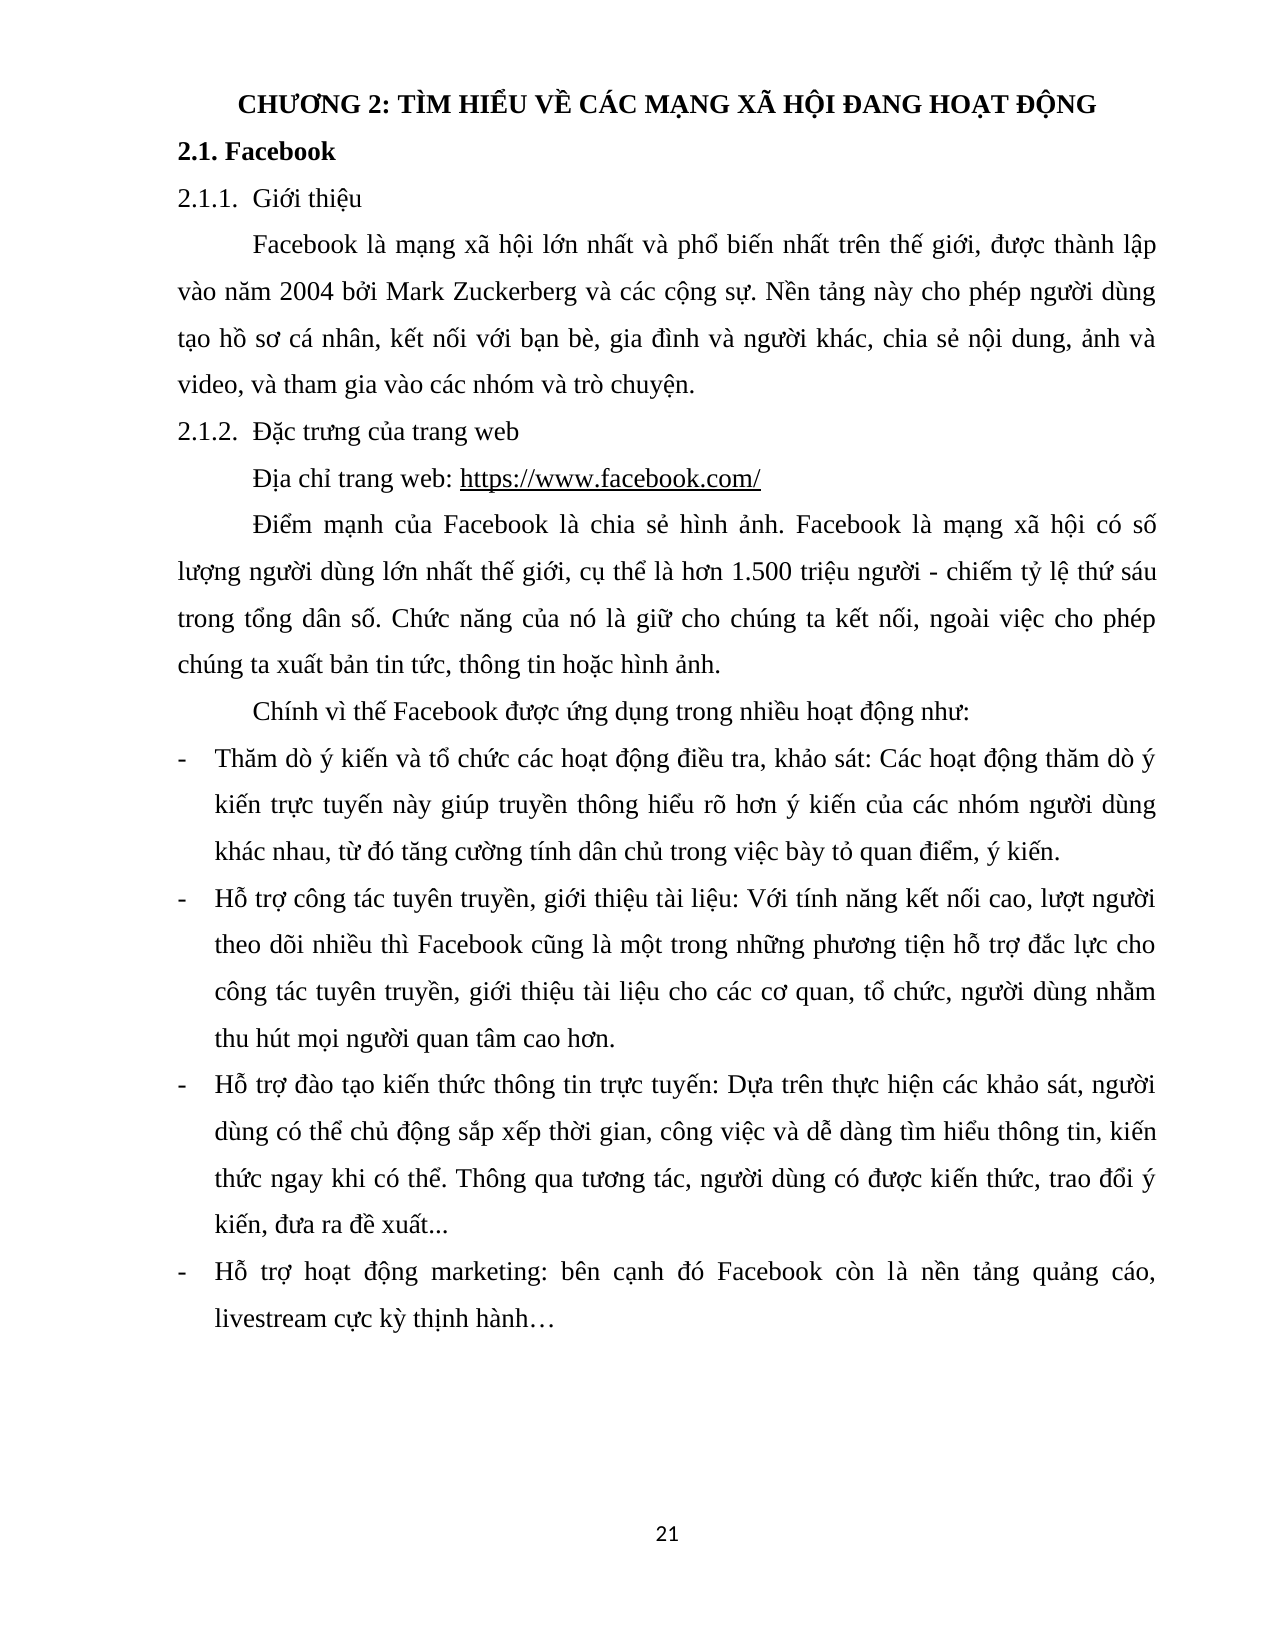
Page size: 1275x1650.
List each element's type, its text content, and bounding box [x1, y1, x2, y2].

text Facebook là mạng xã hội lớn nhất và phổ biến nhất trên thế giới, được thành lập vào năm 2004 bởi Mark Zuckerberg và các cộng sự. Nền tảng này cho phép người dùng tạo hồ sơ cá nhân, kết nối với bạn bè, gia đình và người khác, chia sẻ nội dung, ảnh và video, và tham gia vào các nhóm và trò chuyện. [177, 229, 1157, 400]
text Điểm mạnh của Facebook là chia sẻ hình ảnh. Facebook là mạng xã hội có số lượng người dùng lớn nhất thế giới, cụ thể là hơn 1.500 triệu người - chiếm tỷ lệ thứ sáu trong tổng dân số. Chức năng của nó là giữ cho chúng ta kết nối, ngoài việc cho phép chúng ta xuất bản tin tức, thông tin hoặc hình ảnh. [177, 509, 1157, 680]
list Facebook [177, 135, 1157, 166]
text Chính vì thế Facebook được ứng dụng trong nhiều hoạt động như: [177, 695, 1157, 726]
list Hỗ trợ hoạt động marketing: bên cạnh đó Facebook còn là nền tảng quảng cáo, livestream cực kỳ thịnh hành… [177, 1255, 1157, 1333]
subtitle CHƯƠNG 2: TÌM HIỂU VỀ CÁC MẠNG XÃ HỘI ĐANG HOẠT ĐỘNG [177, 89, 1157, 120]
list Đặc trưng của trang web [177, 415, 1157, 446]
list Giới thiệu [177, 182, 1157, 213]
list Hỗ trợ công tác tuyên truyền, giới thiệu tài liệu: Với tính năng kết nối cao, lượt người theo dõi nhiều thì Facebook cũng là một trong những phương tiện hỗ trợ đắc lực cho công tác tuyên truyền, giới thiệu tài liệu cho các cơ quan, tổ chức, người dùng nhằm thu hút mọi người quan tâm cao hơn. [177, 882, 1157, 1053]
list Thăm dò ý kiến và tổ chức các hoạt động điều tra, khảo sát: Các hoạt động thăm dò ý kiến trực tuyến này giúp truyền thông hiểu rõ hơn ý kiến của các nhóm người dùng khác nhau, từ đó tăng cường tính dân chủ trong việc bày tỏ quan điểm, ý kiến. [177, 742, 1157, 866]
text Địa chỉ trang web: https://www.facebook.com/ [177, 462, 1157, 493]
list Hỗ trợ đào tạo kiến thức thông tin trực tuyến: Dựa trên thực hiện các khảo sát, người dùng có thể chủ động sắp xếp thời gian, công việc và dễ dàng tìm hiểu thông tin, kiến thức ngay khi có thể. Thông qua tương tác, người dùng có được kiến thức, trao đổi ý kiến, đưa ra đề xuất... [177, 1069, 1157, 1240]
